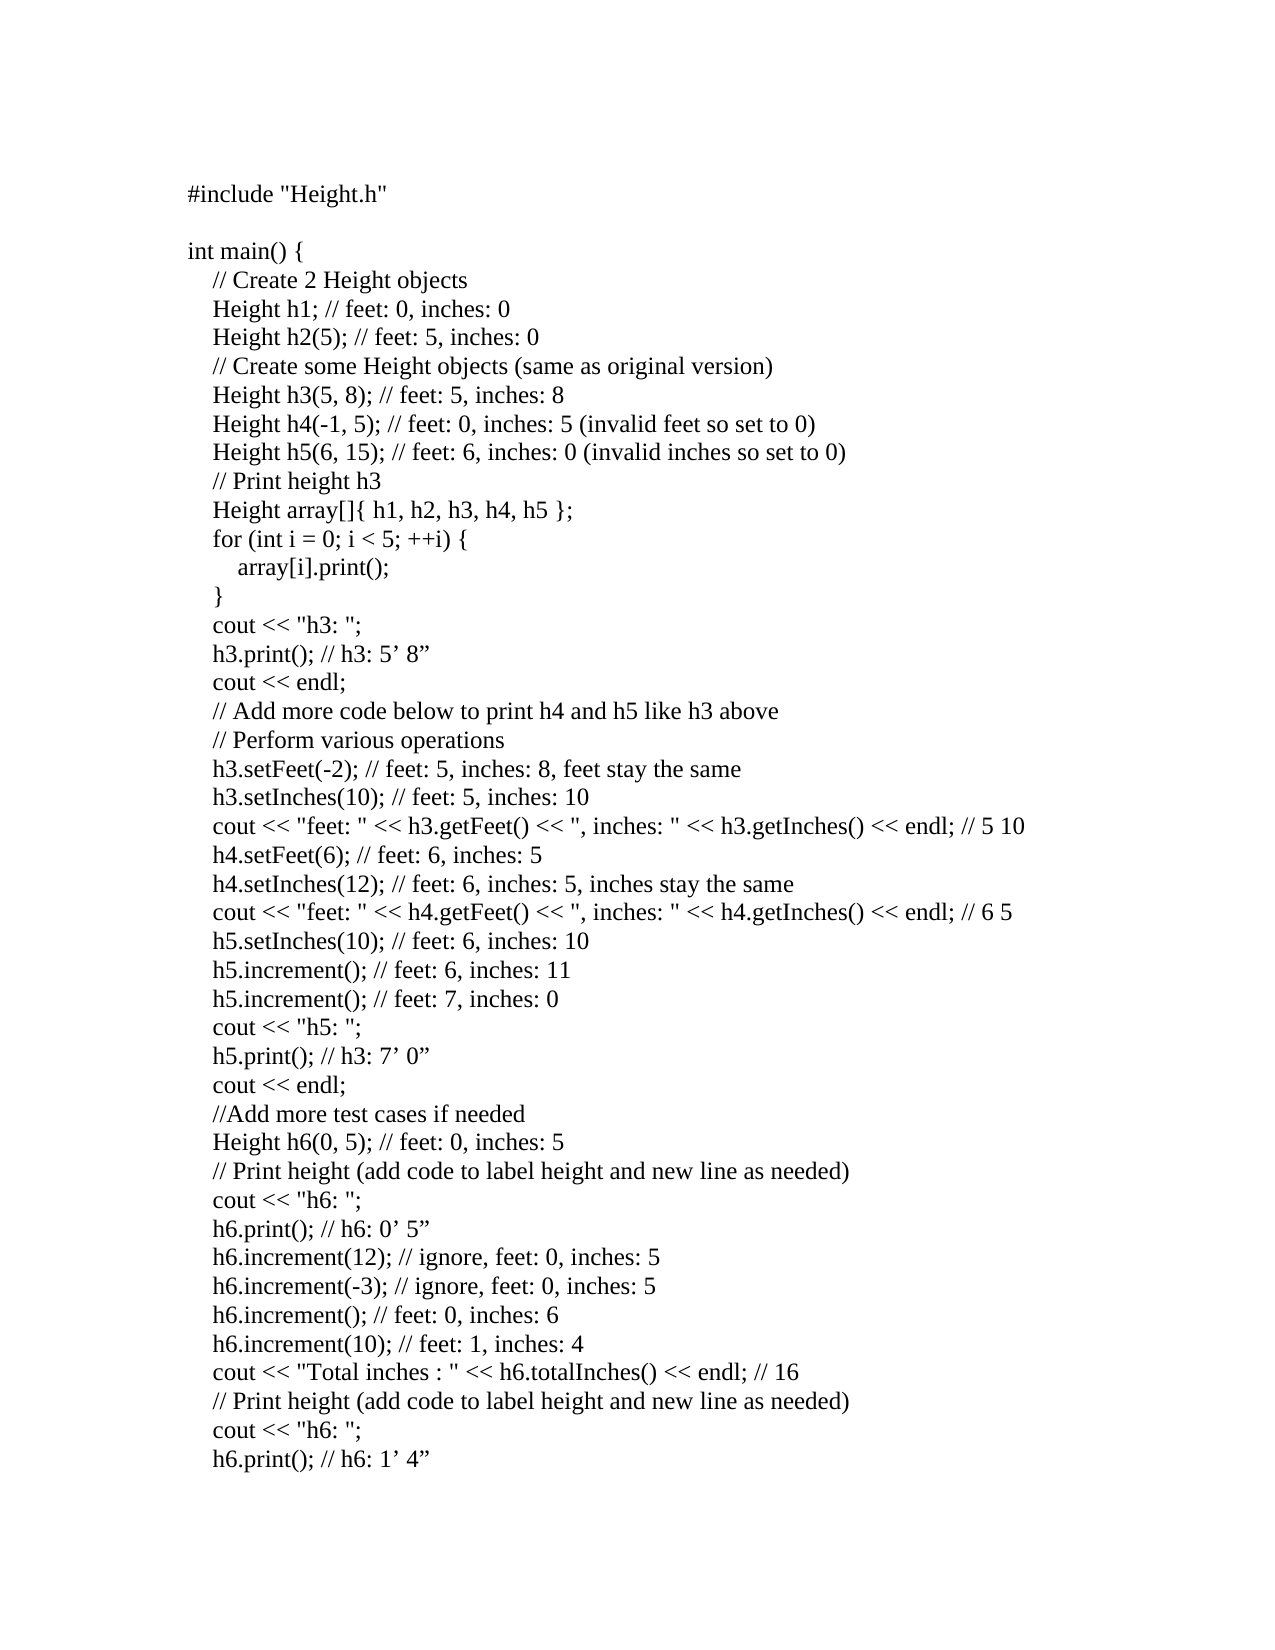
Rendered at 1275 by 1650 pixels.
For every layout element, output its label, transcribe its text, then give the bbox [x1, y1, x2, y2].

text } [187, 581, 1087, 610]
text h3.print(); // h3: 5’ 8” [187, 639, 1087, 667]
text cout << "h5: "; [187, 1012, 1087, 1041]
text h6.increment(12); // ignore, feet: 0, inches: 5 [187, 1242, 1087, 1271]
text cout << "h3: "; [187, 610, 1087, 639]
text for (int i = 0; i < 5; ++i) { [187, 524, 1087, 552]
text // Create 2 Height objects [187, 265, 1087, 294]
text // Print height h3 [187, 466, 1087, 495]
text h6.print(); // h6: 1’ 4” [187, 1444, 1087, 1472]
text Height h5(6, 15); // feet: 6, inches: 0 (invalid inches so set to 0) [187, 437, 1087, 466]
text // Add more code below to print h4 and h5 like h3 above [187, 696, 1087, 725]
text h3.setFeet(-2); // feet: 5, inches: 8, feet stay the same [187, 754, 1087, 782]
text h3.setInches(10); // feet: 5, inches: 10 [187, 782, 1087, 811]
text cout << endl; [187, 1070, 1087, 1099]
text cout << endl; [187, 667, 1087, 696]
text Height h3(5, 8); // feet: 5, inches: 8 [187, 380, 1087, 409]
text #include "Height.h" [187, 179, 1087, 207]
text //Add more test cases if needed [187, 1099, 1087, 1127]
text Height h6(0, 5); // feet: 0, inches: 5 [187, 1127, 1087, 1156]
text // Perform various operations [187, 725, 1087, 754]
text Height h4(-1, 5); // feet: 0, inches: 5 (invalid feet so set to 0) [187, 409, 1087, 437]
text int main() { [187, 236, 1087, 265]
text cout << "feet: " << h3.getFeet() << ", inches: " << h3.getInches() << endl; // 5 10 [187, 811, 1087, 840]
text cout << "Total inches : " << h6.totalInches() << endl; // 16 [187, 1357, 1087, 1386]
text Height h2(5); // feet: 5, inches: 0 [187, 322, 1087, 351]
text cout << "feet: " << h4.getFeet() << ", inches: " << h4.getInches() << endl; // 6 5 [187, 897, 1087, 926]
text // Print height (add code to label height and new line as needed) [187, 1386, 1087, 1415]
text Height h1; // feet: 0, inches: 0 [187, 294, 1087, 322]
text Height array[]{ h1, h2, h3, h4, h5 }; [187, 495, 1087, 524]
text // Create some Height objects (same as original version) [187, 351, 1087, 380]
text h4.setFeet(6); // feet: 6, inches: 5 [187, 840, 1087, 869]
text h6.print(); // h6: 0’ 5” [187, 1214, 1087, 1242]
text h5.increment(); // feet: 6, inches: 11 [187, 955, 1087, 984]
text array[i].print(); [187, 552, 1087, 581]
text h6.increment(-3); // ignore, feet: 0, inches: 5 [187, 1271, 1087, 1300]
text h5.setInches(10); // feet: 6, inches: 10 [187, 926, 1087, 955]
text h6.increment(10); // feet: 1, inches: 4 [187, 1329, 1087, 1357]
text cout << "h6: "; [187, 1415, 1087, 1444]
text h4.setInches(12); // feet: 6, inches: 5, inches stay the same [187, 869, 1087, 897]
text h6.increment(); // feet: 0, inches: 6 [187, 1300, 1087, 1329]
text cout << "h6: "; [187, 1185, 1087, 1214]
text h5.print(); // h3: 7’ 0” [187, 1041, 1087, 1070]
text // Print height (add code to label height and new line as needed) [187, 1156, 1087, 1185]
text h5.increment(); // feet: 7, inches: 0 [187, 984, 1087, 1012]
